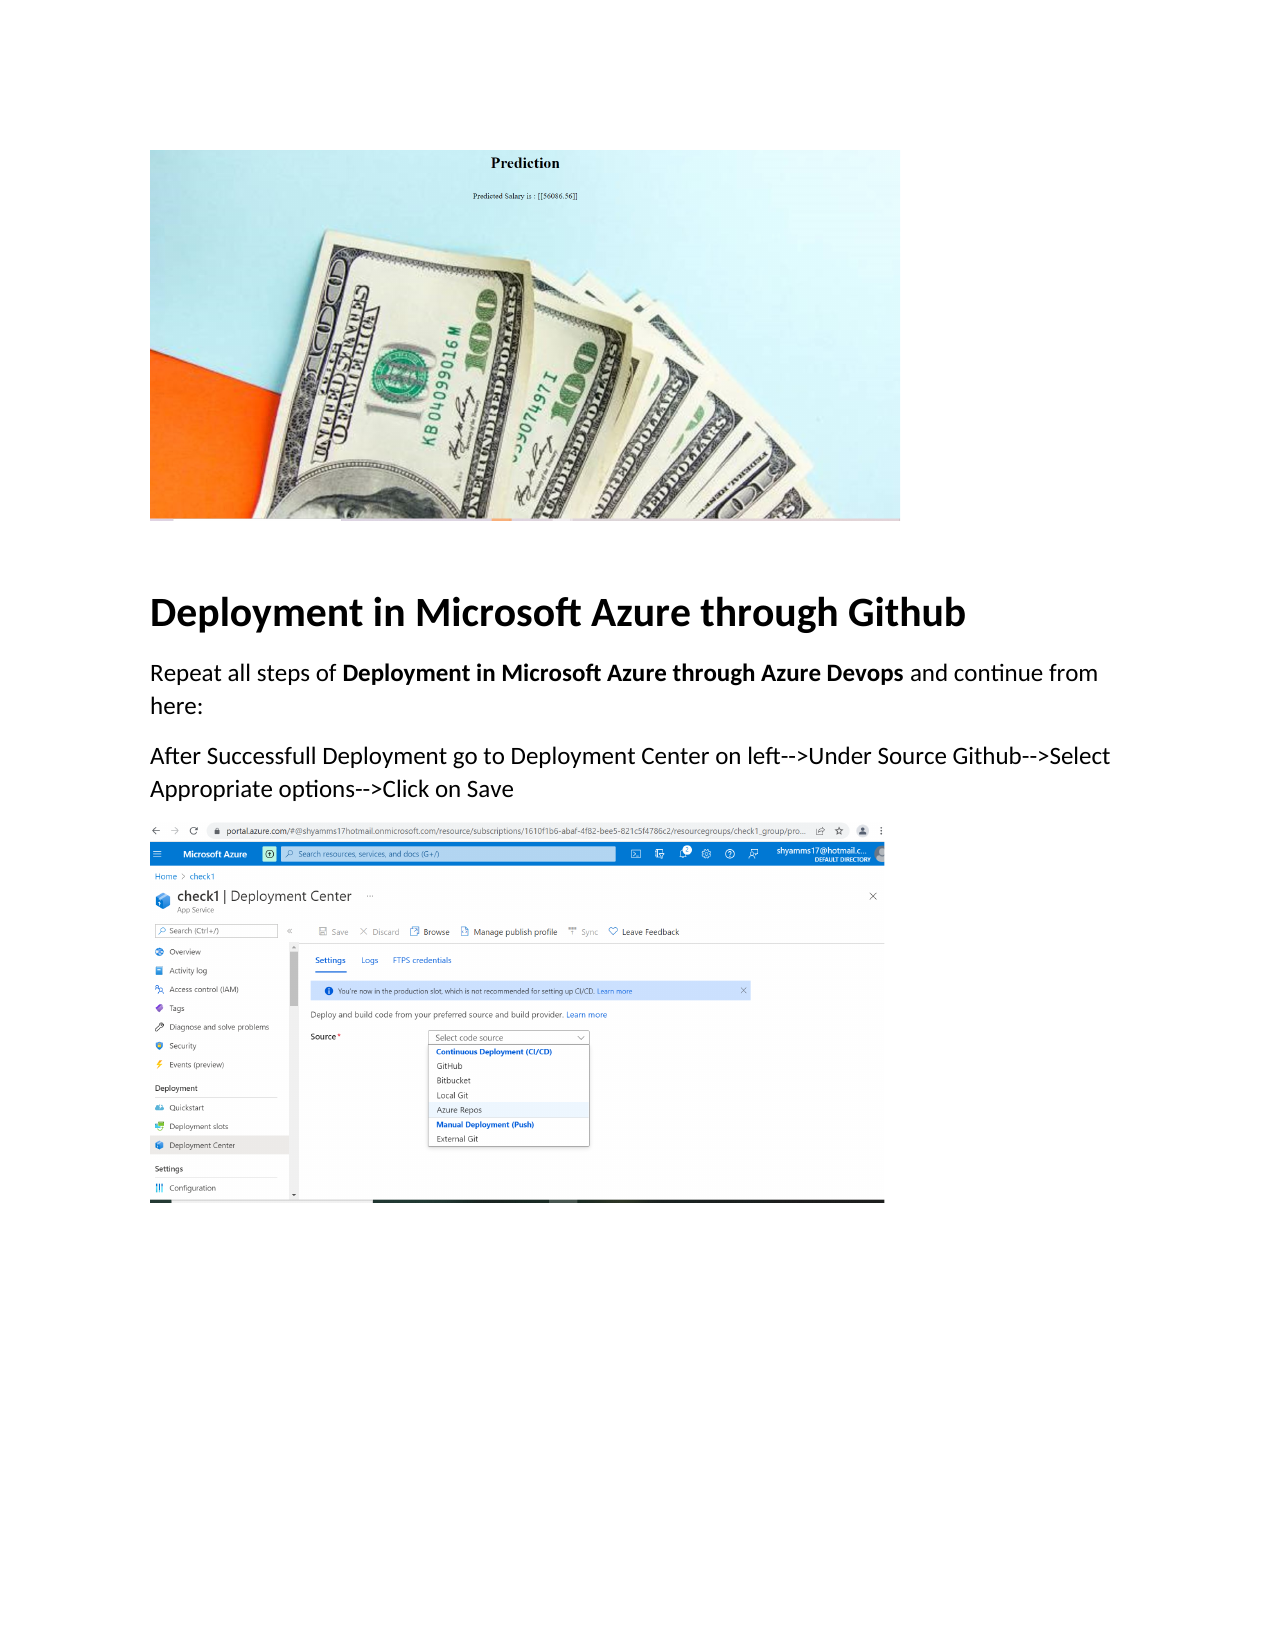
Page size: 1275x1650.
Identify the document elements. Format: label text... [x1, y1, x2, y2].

text After Successfull Deployment go to Deployment Center on left-->Under Source Github-->Select Appropriate options-->Click on Save [150, 740, 1125, 803]
text Deployment in Microsoft Azure through Github [150, 586, 1125, 637]
picture [150, 150, 901, 521]
text Repeat all steps of Deployment in Microsoft Azure through Azure Devops and continue from here: [150, 658, 1125, 721]
picture [150, 822, 885, 1203]
